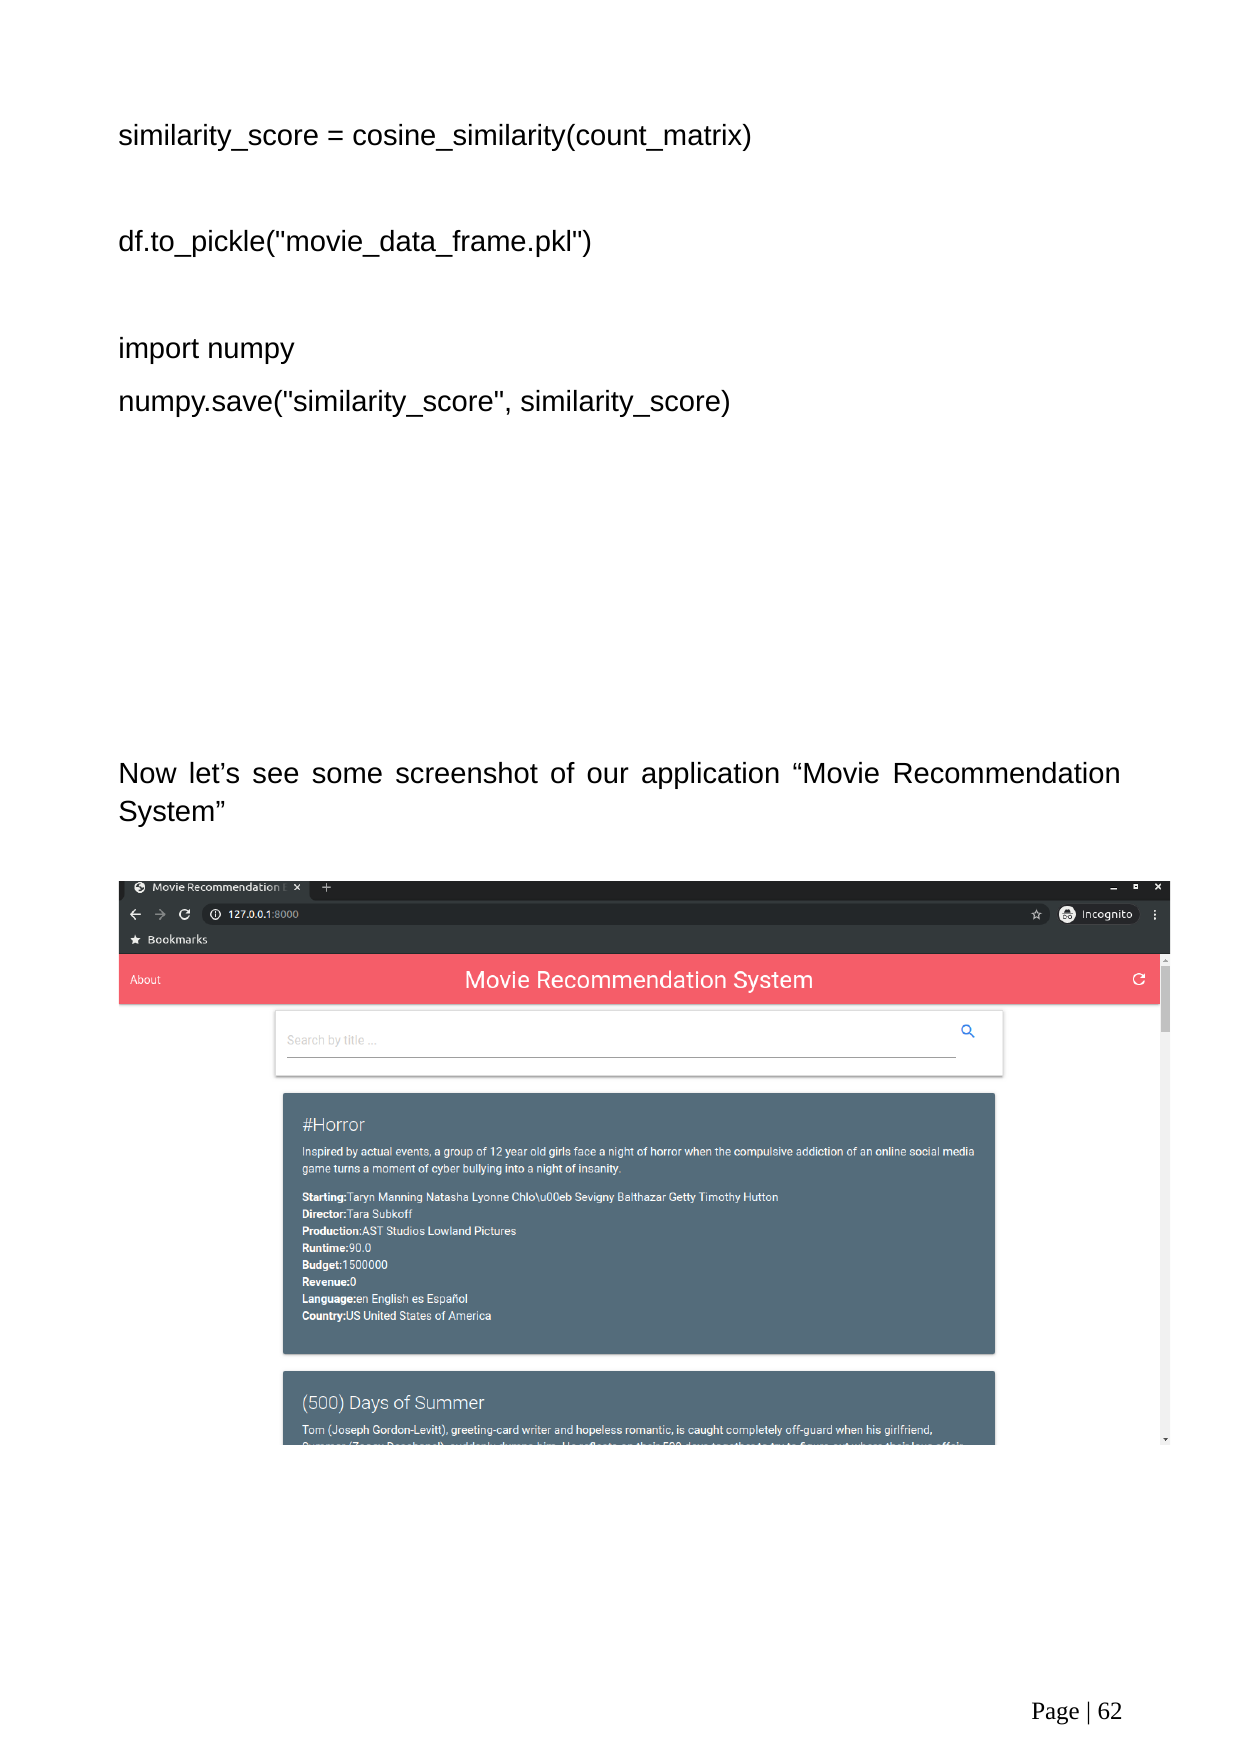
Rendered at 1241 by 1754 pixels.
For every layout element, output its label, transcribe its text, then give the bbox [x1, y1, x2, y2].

picture [118, 881, 1171, 1445]
text df.to_pickle("movie_data_frame.pkl") [118, 224, 1122, 258]
text Now let’s see some screenshot of our application “Movie Recommendation System” [118, 756, 1122, 828]
text import numpy [118, 331, 1122, 364]
text similarity_score = cosine_similarity(count_matrix) [118, 118, 1122, 152]
text numpy.save("similarity_score", similarity_score) [118, 384, 1122, 417]
